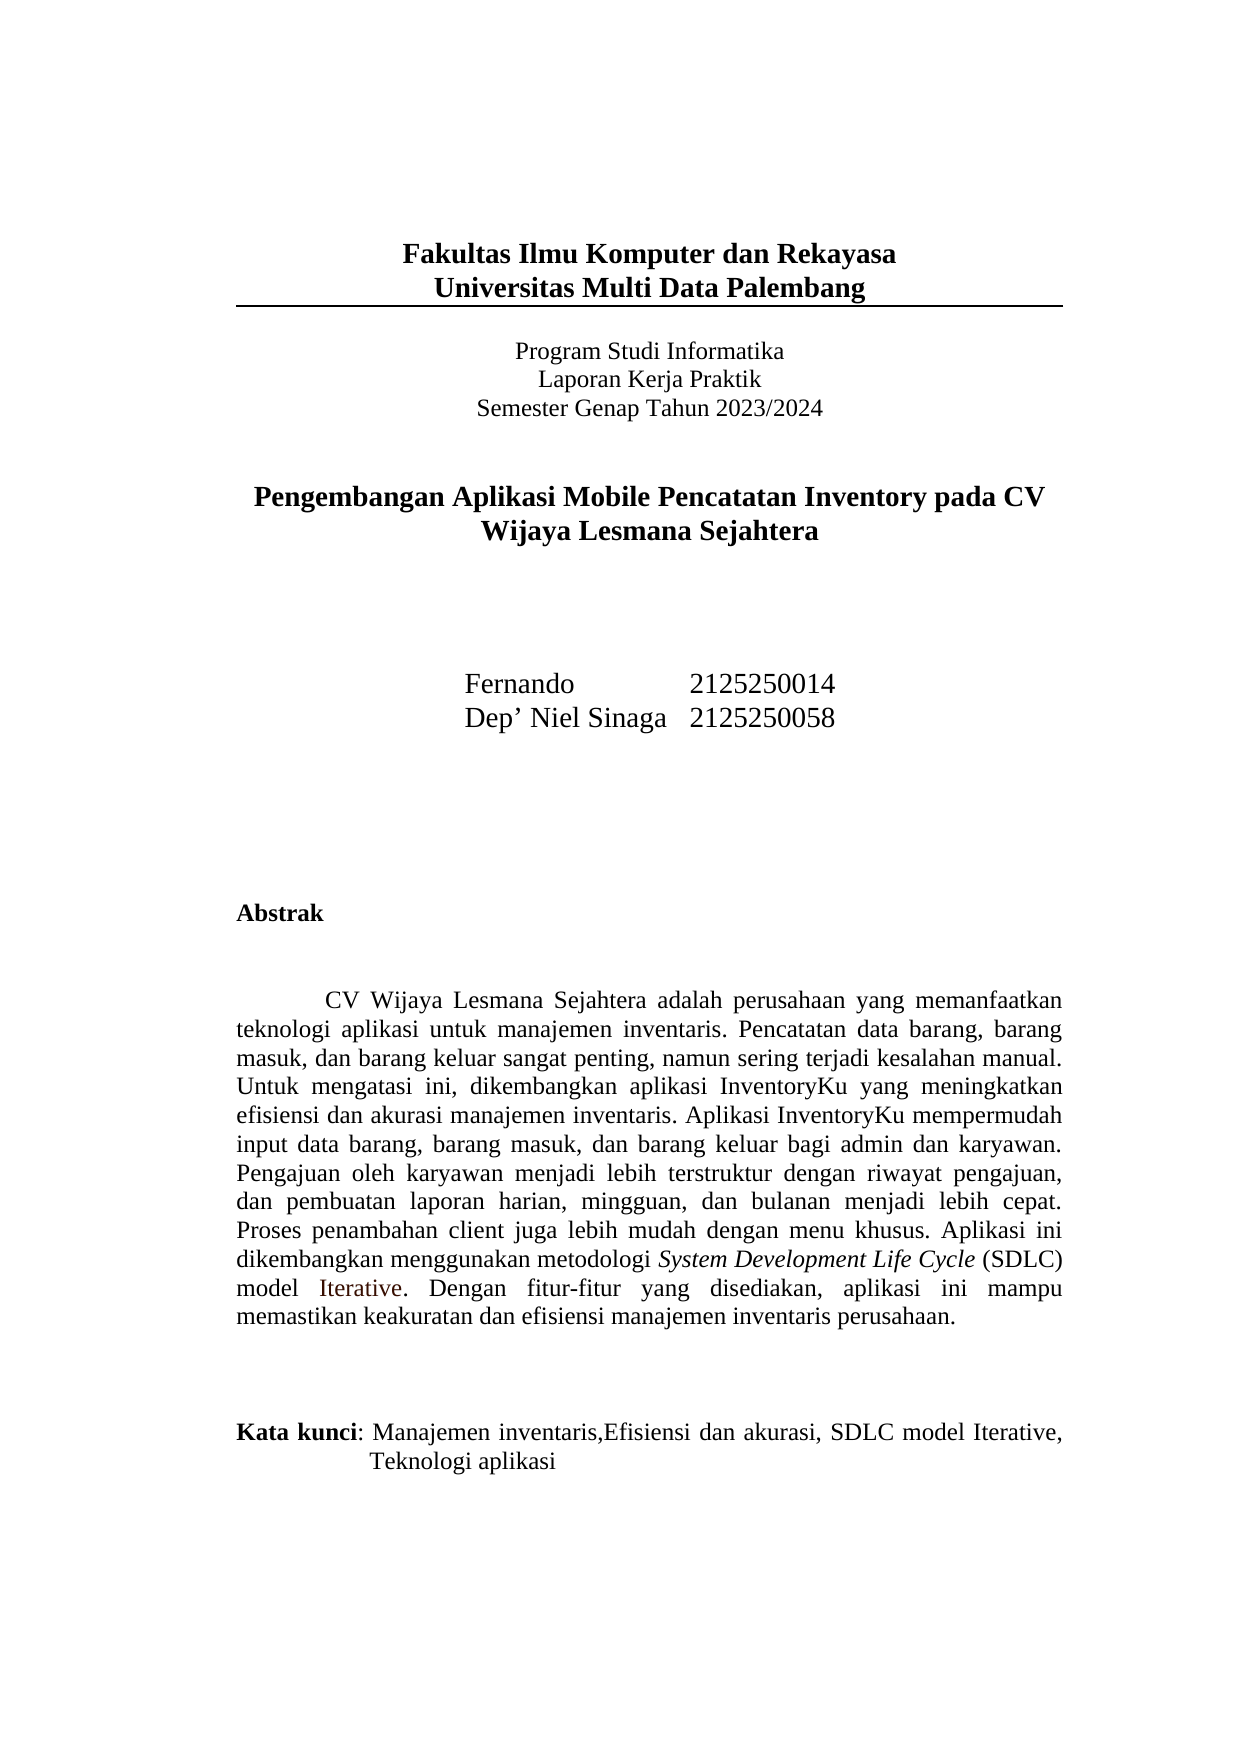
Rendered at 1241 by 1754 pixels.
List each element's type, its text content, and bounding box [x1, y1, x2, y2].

text Dep’ Niel Sinaga 2125250058 [236, 700, 1063, 733]
subtitle Abstrak [236, 898, 1063, 927]
text Semester Genap Tahun 2023/2024 [236, 393, 1063, 422]
text Laporan Kerja Praktik [236, 364, 1063, 393]
text Fakultas Ilmu Komputer dan Rekayasa Universitas Multi Data Palembang [236, 236, 1063, 305]
text Fernando 2125250014 [236, 666, 1063, 700]
text Program Studi Informatika [236, 336, 1063, 364]
text Pengembangan Aplikasi Mobile Pencatatan Inventory pada CV Wijaya Lesmana Sejahtera [236, 479, 1063, 547]
text CV Wijaya Lesmana Sejahtera adalah perusahaan yang memanfaatkan teknologi aplikasi untuk manajemen inventaris. Pencatatan data barang, barang masuk, dan barang keluar sangat penting, namun sering terjadi kesalahan manual. Untuk mengatasi ini, dikembangkan aplikasi InventoryKu yang meningkatkan efisiensi dan akurasi manajemen inventaris. Aplikasi InventoryKu mempermudah input data barang, barang masuk, dan barang keluar bagi admin dan karyawan. Pengajuan oleh karyawan menjadi lebih terstruktur dengan riwayat pengajuan, dan pembuatan laporan harian, mingguan, dan bulanan menjadi lebih cepat. Proses penambahan client juga lebih mudah dengan menu khusus. Aplikasi ini dikembangkan menggunakan metodologi System Development Life Cycle (SDLC) model Iterative. Dengan fitur-fitur yang disediakan, aplikasi ini mampu memastikan keakuratan dan efisiensi manajemen inventaris perusahaan. [236, 985, 1063, 1330]
text Kata kunci: Manajemen inventaris,Efisiensi dan akurasi, SDLC model Iterative, Teknologi aplikasi [236, 1417, 1063, 1475]
